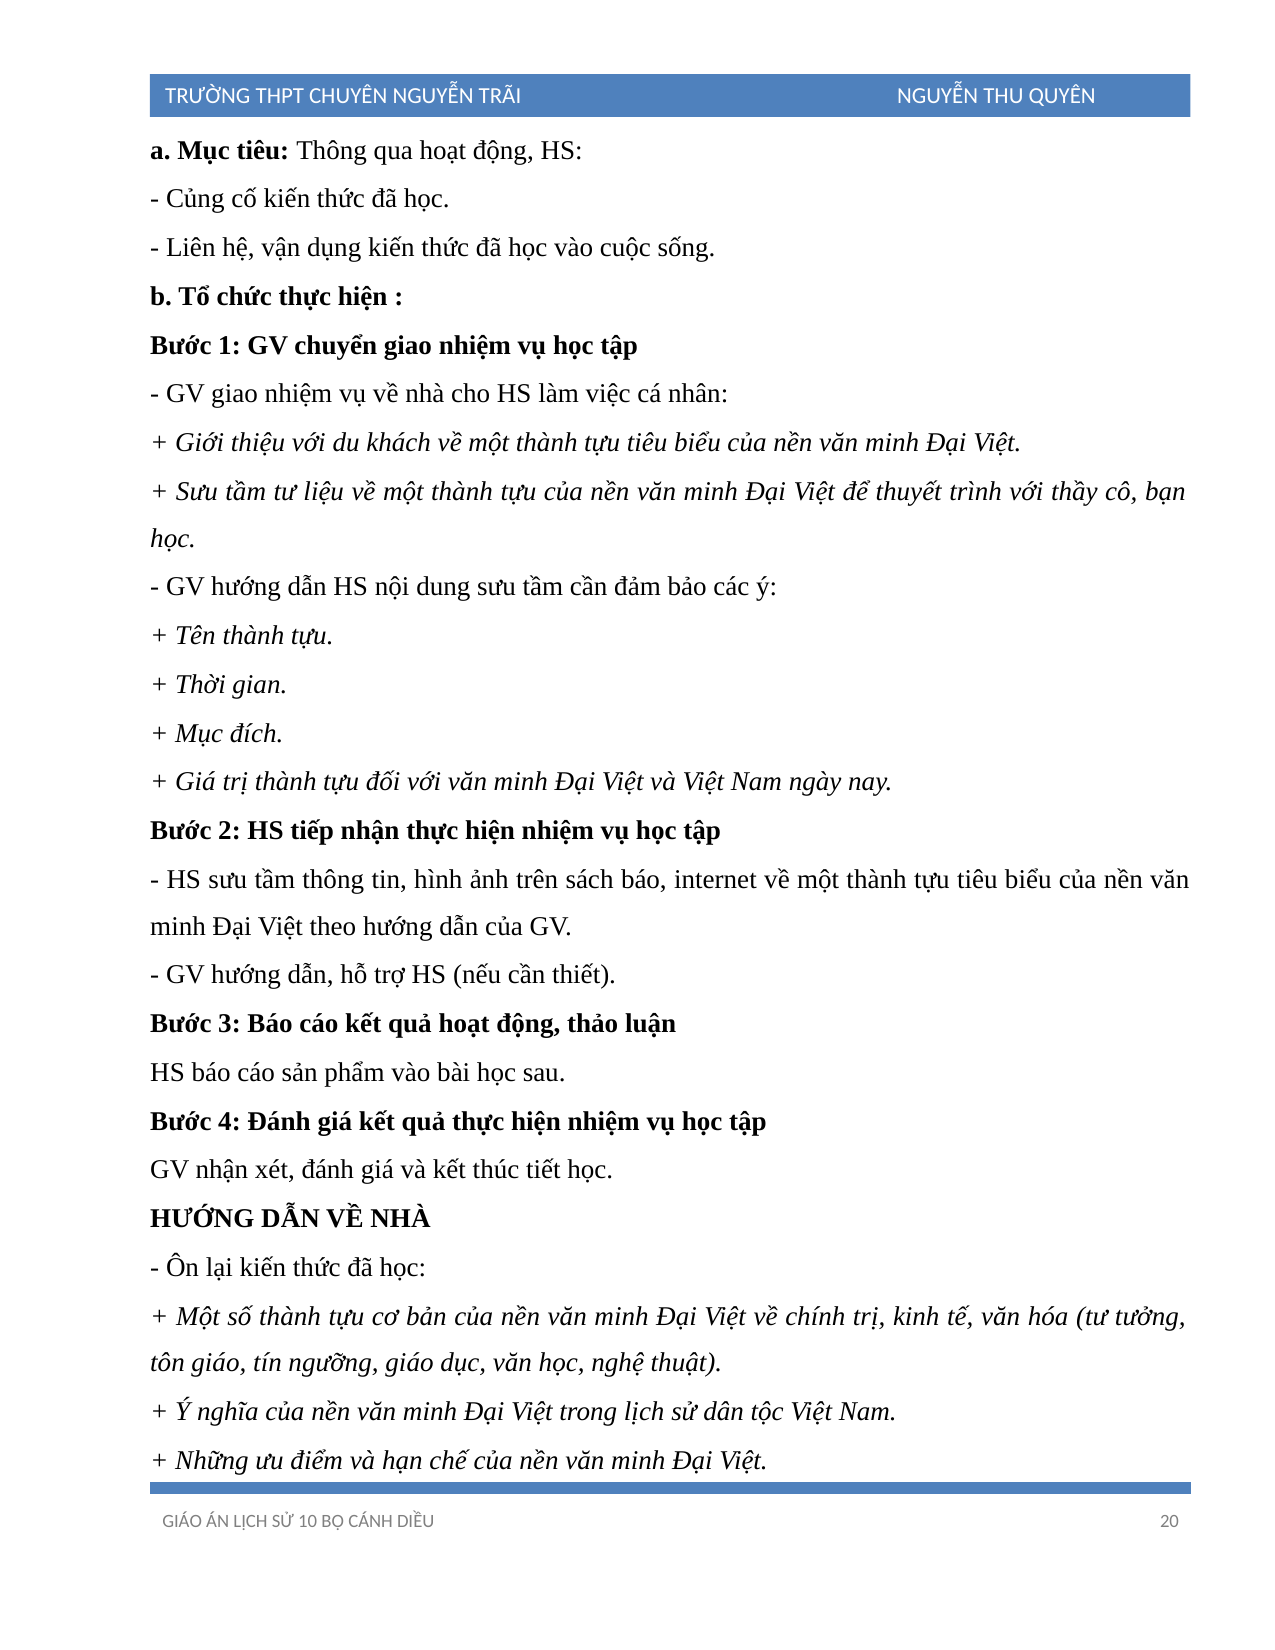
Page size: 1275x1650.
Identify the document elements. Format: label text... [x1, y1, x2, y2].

text Bước 1: GV chuyển giao nhiệm vụ học tập [150, 329, 1191, 360]
text + Một số thành tựu cơ bản của nền văn minh Đại Việt về chính trị, kinh tế, văn hóa (tư tưởng, tôn giáo, tín ngưỡng, giáo dục, văn học, nghệ thuật). [150, 1299, 1191, 1377]
text + Ý nghĩa của nền văn minh Đại Việt trong lịch sử dân tộc Việt Nam. [150, 1395, 1191, 1426]
text - Ôn lại kiến thức đã học: [150, 1251, 1191, 1282]
text + Những ưu điểm và hạn chế của nền văn minh Đại Việt. [150, 1444, 1191, 1475]
text - GV hướng dẫn, hỗ trợ HS (nếu cần thiết). [150, 958, 1191, 989]
text - Liên hệ, vận dụng kiến thức đã học vào cuộc sống. [150, 231, 1191, 262]
text HS báo cáo sản phẩm vào bài học sau. [150, 1056, 1191, 1087]
text Bước 4: Đánh giá kết quả thực hiện nhiệm vụ học tập [150, 1104, 1191, 1136]
text GV nhận xét, đánh giá và kết thúc tiết học. [150, 1153, 1191, 1184]
text + Giá trị thành tựu đối với văn minh Đại Việt và Việt Nam ngày nay. [150, 765, 1191, 797]
text + Mục đích. [150, 717, 1191, 748]
text - Củng cố kiến thức đã học. [150, 182, 1191, 214]
text b. Tổ chức thực hiện : [150, 280, 1191, 311]
text + Thời gian. [150, 668, 1191, 699]
text - GV hướng dẫn HS nội dung sưu tầm cần đảm bảo các ý: [150, 570, 1191, 602]
text Bước 3: Báo cáo kết quả hoạt động, thảo luận [150, 1007, 1191, 1038]
text HƯỚNG DẪN VỀ NHÀ [150, 1202, 1191, 1233]
text - HS sưu tầm thông tin, hình ảnh trên sách báo, internet về một thành tựu tiêu biểu của nền văn minh Đại Việt theo hướng dẫn của GV. [150, 863, 1191, 941]
text a. Mục tiêu: Thông qua hoạt động, HS: [150, 117, 1191, 165]
text + Giới thiệu với du khách về một thành tựu tiêu biểu của nền văn minh Đại Việt. [150, 426, 1191, 457]
text Bước 2: HS tiếp nhận thực hiện nhiệm vụ học tập [150, 814, 1191, 845]
text - GV giao nhiệm vụ về nhà cho HS làm việc cá nhân: [150, 377, 1191, 409]
text + Tên thành tựu. [150, 619, 1191, 650]
text + Sưu tầm tư liệu về một thành tựu của nền văn minh Đại Việt để thuyết trình với thầy cô, bạn học. [150, 475, 1191, 553]
